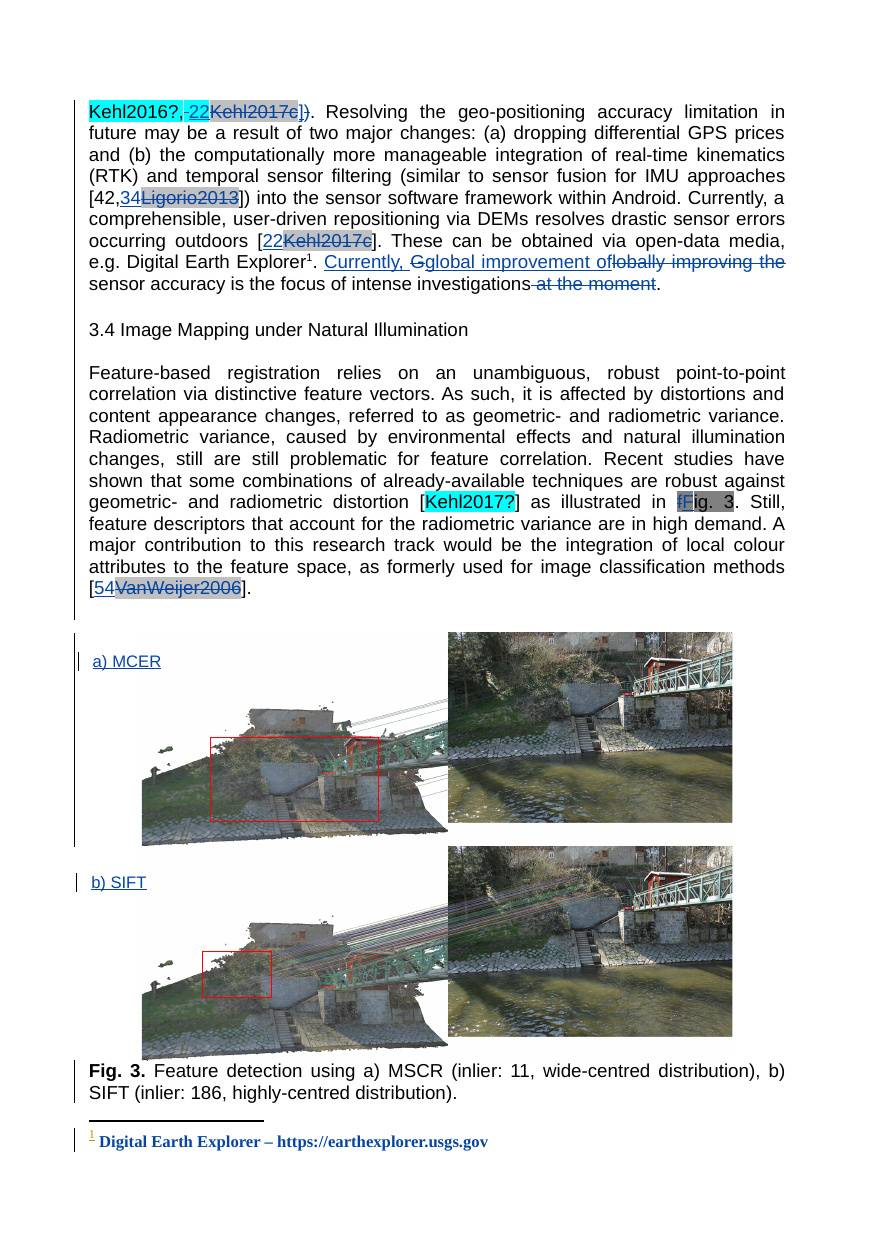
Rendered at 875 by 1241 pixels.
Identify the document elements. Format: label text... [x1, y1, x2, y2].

text Fig. 3. Feature detection using a) MSCR (inlier: 11, wide-centred distribution), b) SIFT (inlier: 186, highly-centred distribution). [89, 1060, 785, 1103]
picture [141, 632, 733, 1061]
text Feature-based registration relies on an unambiguous, robust point-to-point correlation via distinctive feature vectors. As such, it is affected by distortions and content appearance changes, referred to as geometric- and radiometric variance. Radiometric variance, caused by environmental effects and natural illumination changes, still are still problematic for feature correlation. Recent studies have shown that some combinations of already-available techniques are robust against geometric- and radiometric distortion [Kehl2017?] as illustrated in ig. 3. Still, feature descriptors that account for the radiometric variance are in high demand. A major contribution to this research track would be the integration of local colour attributes to the feature space, as formerly used for image classification methods [44]. [89, 362, 785, 599]
text 3.4 Image Mapping under Natural Illumination [89, 318, 785, 340]
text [89, 100, 785, 294]
